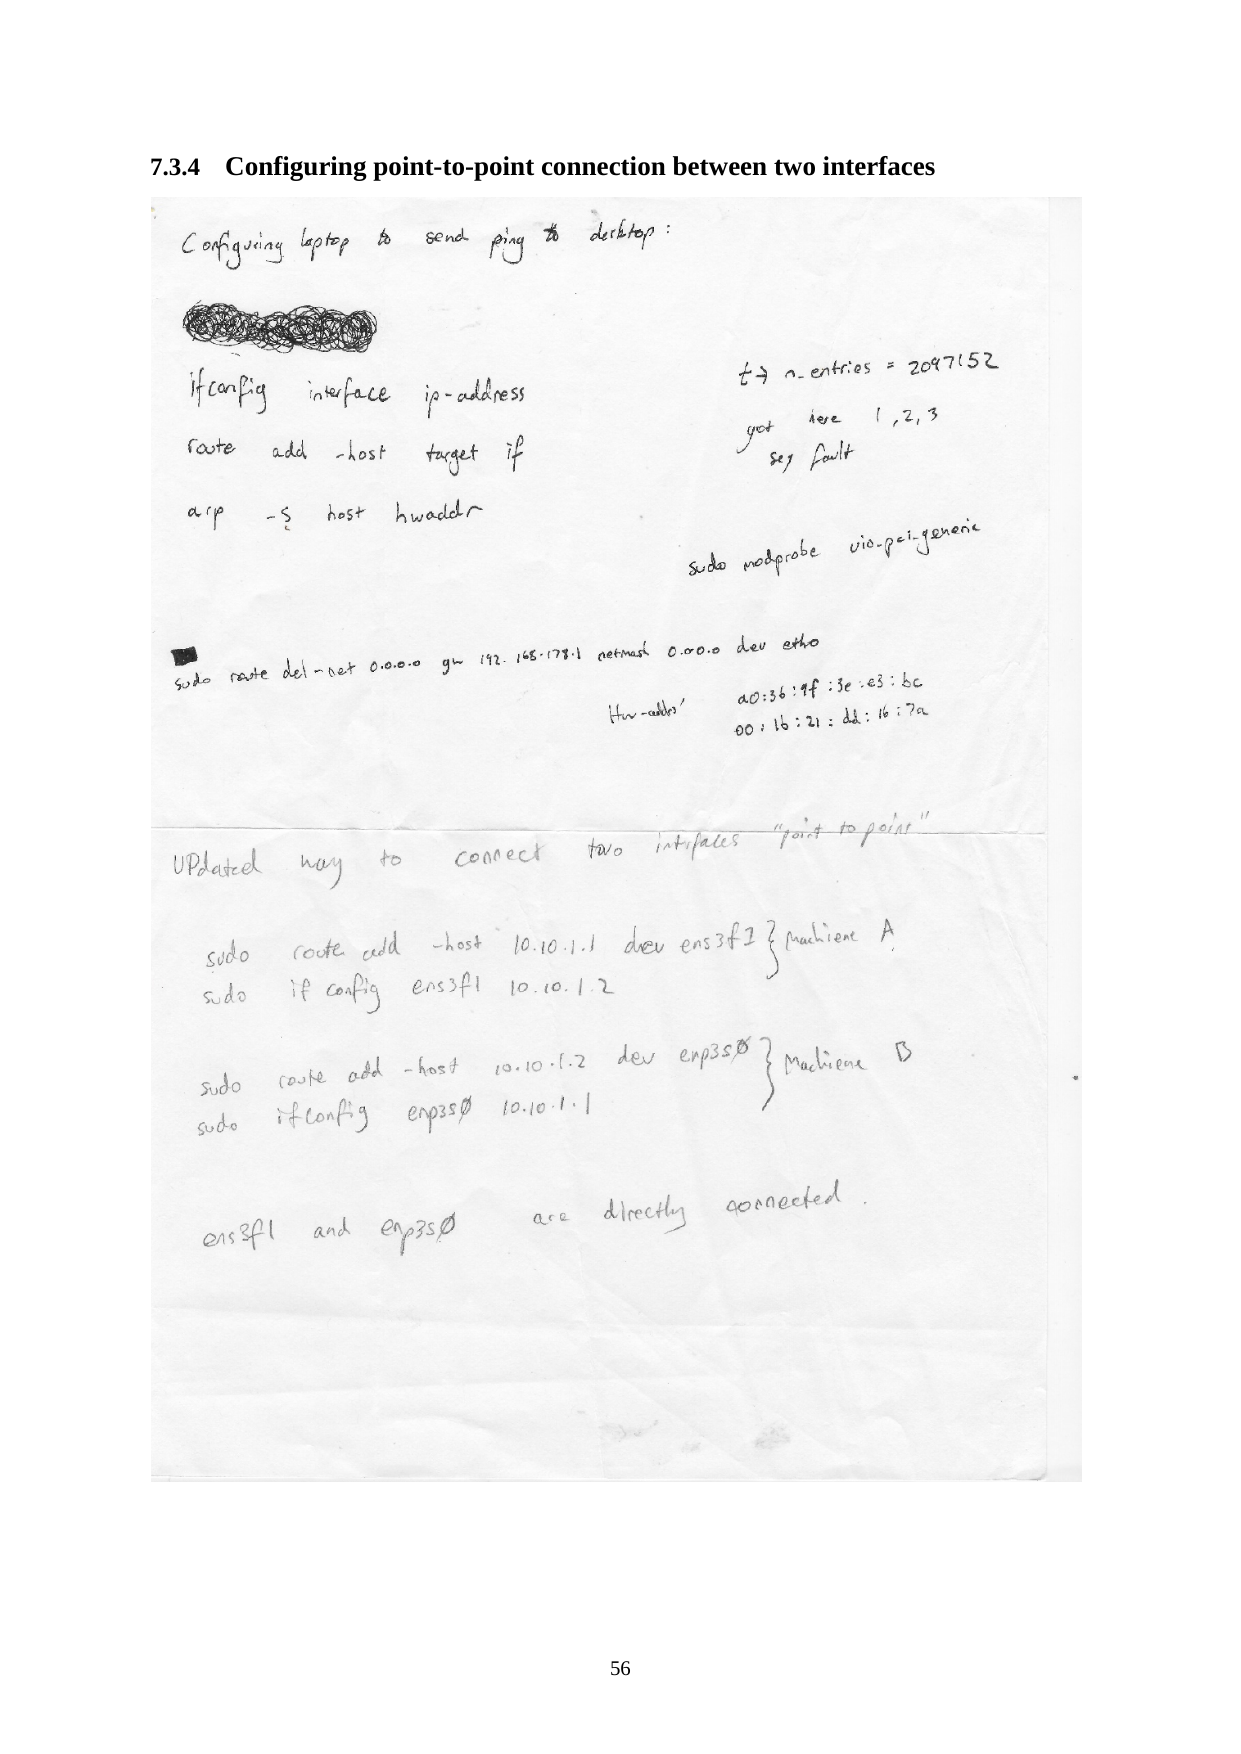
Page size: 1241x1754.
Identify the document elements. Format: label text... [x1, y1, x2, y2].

picture [152, 198, 1082, 1482]
subtitle Configuring point-to-point connection between two interfaces [150, 150, 1090, 181]
